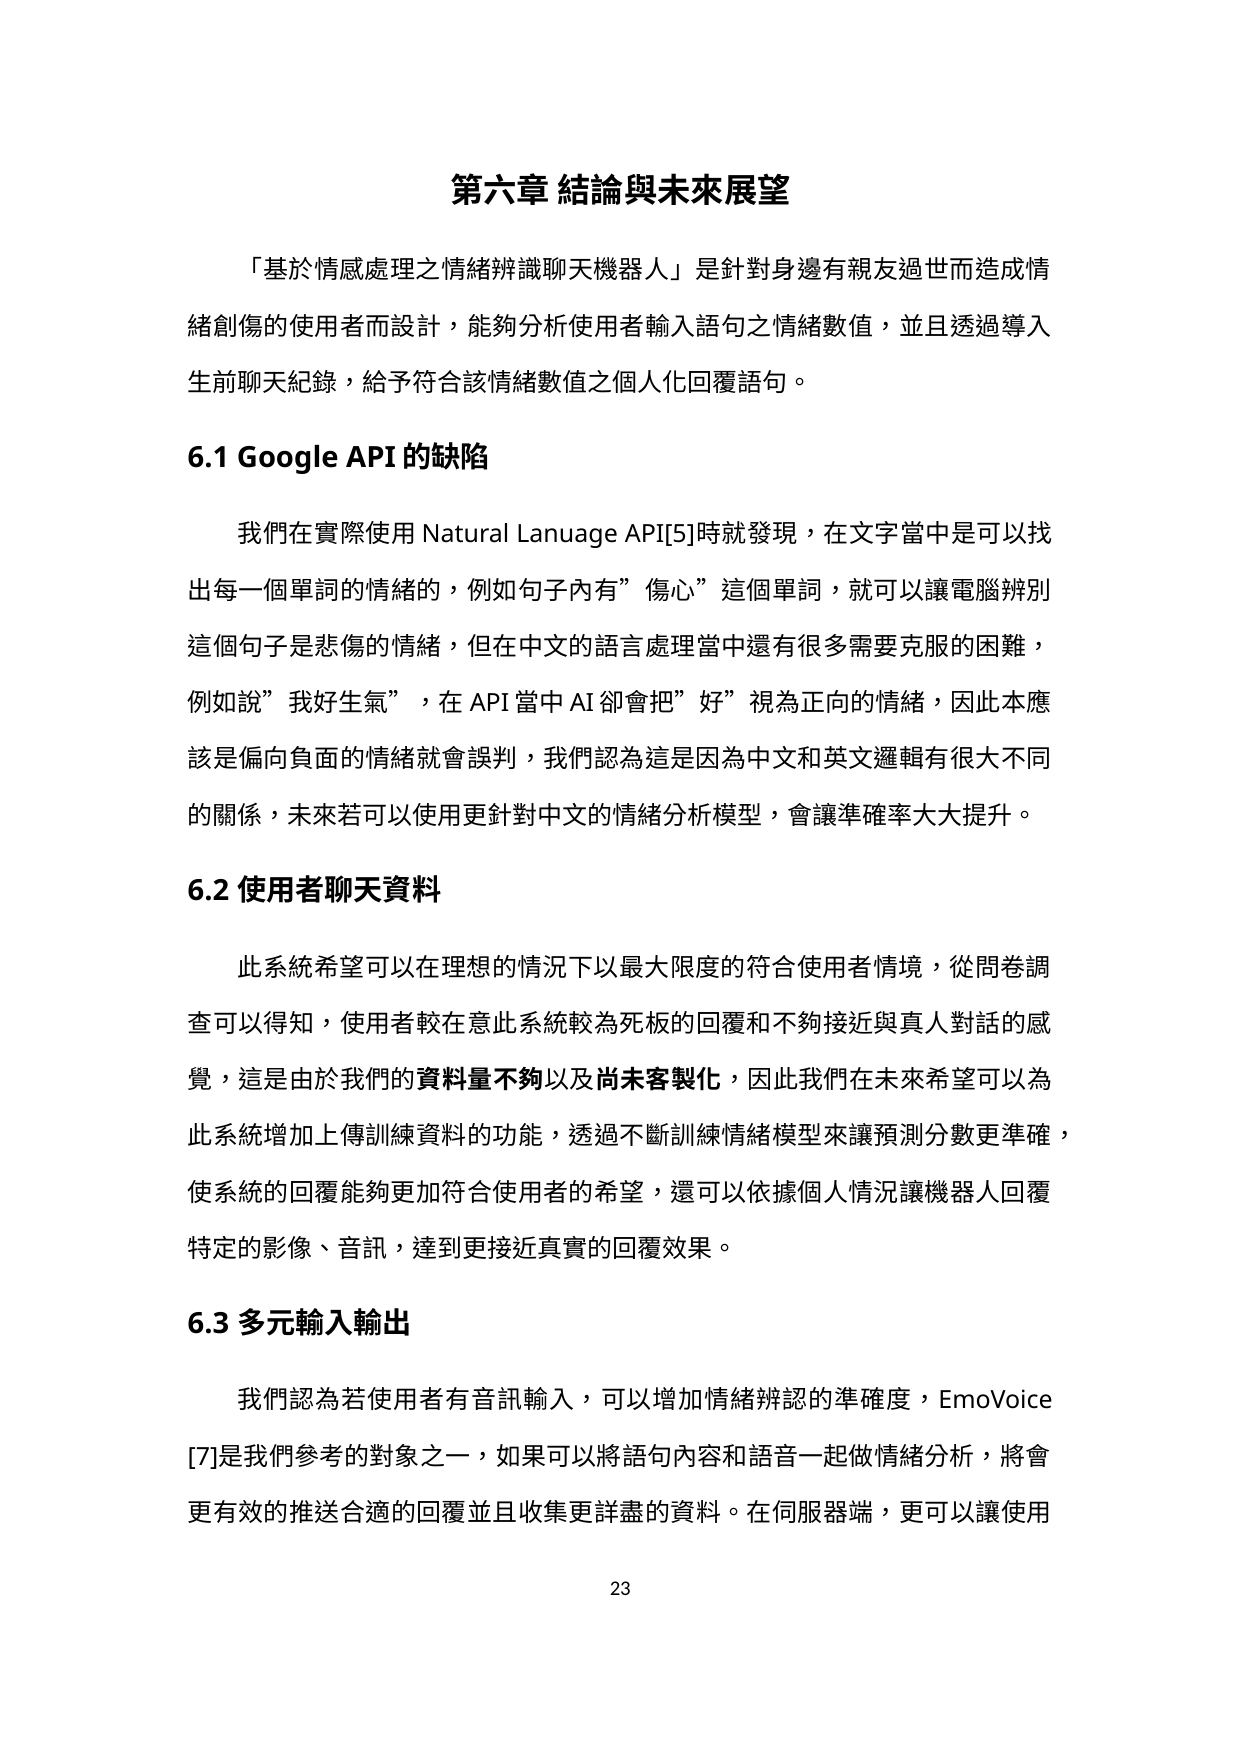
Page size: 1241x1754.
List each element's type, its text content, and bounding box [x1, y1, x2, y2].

text 6.2 使用者聊天資料 [187, 850, 1053, 925]
text 6.1 Google API的缺陷 [187, 417, 1053, 492]
text 第六章 結論與未來展望 [187, 150, 1053, 225]
text 「基於情感處理之情緒辨識聊天機器人」是針對身邊有親友過世而造成情緒創傷的使用者而設計，能夠分析使用者輸入語句之情緒數值，並且透過導入生前聊天紀錄，給予符合該情緒數值之個人化回覆語句。 [187, 249, 1053, 399]
text 6.3 多元輸入輸出 [187, 1283, 1053, 1358]
text 我們在實際使用Natural Lanuage API[5]時就發現，在文字當中是可以找出每一個單詞的情緒的，例如句子內有”傷心”這個單詞，就可以讓電腦辨別這個句子是悲傷的情緒，但在中文的語言處理當中還有很多需要克服的困難，例如說”我好生氣”，在API當中AI卻會把”好”視為正向的情緒，因此本應該是偏向負面的情緒就會誤判，我們認為這是因為中文和英文邏輯有很大不同的關係，未來若可以使用更針對中文的情緒分析模型，會讓準確率大大提升。 [187, 513, 1053, 832]
text 此系統希望可以在理想的情況下以最大限度的符合使用者情境，從問卷調查可以得知，使用者較在意此系統較為死板的回覆和不夠接近與真人對話的感覺，這是由於我們的資料量不夠以及尚未客製化，因此我們在未來希望可以為此系統增加上傳訓練資料的功能，透過不斷訓練情緒模型來讓預測分數更準確，使系統的回覆能夠更加符合使用者的希望，還可以依據個人情況讓機器人回覆特定的影像、音訊，達到更接近真實的回覆效果。 [187, 946, 1053, 1265]
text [187, 1379, 1053, 1529]
